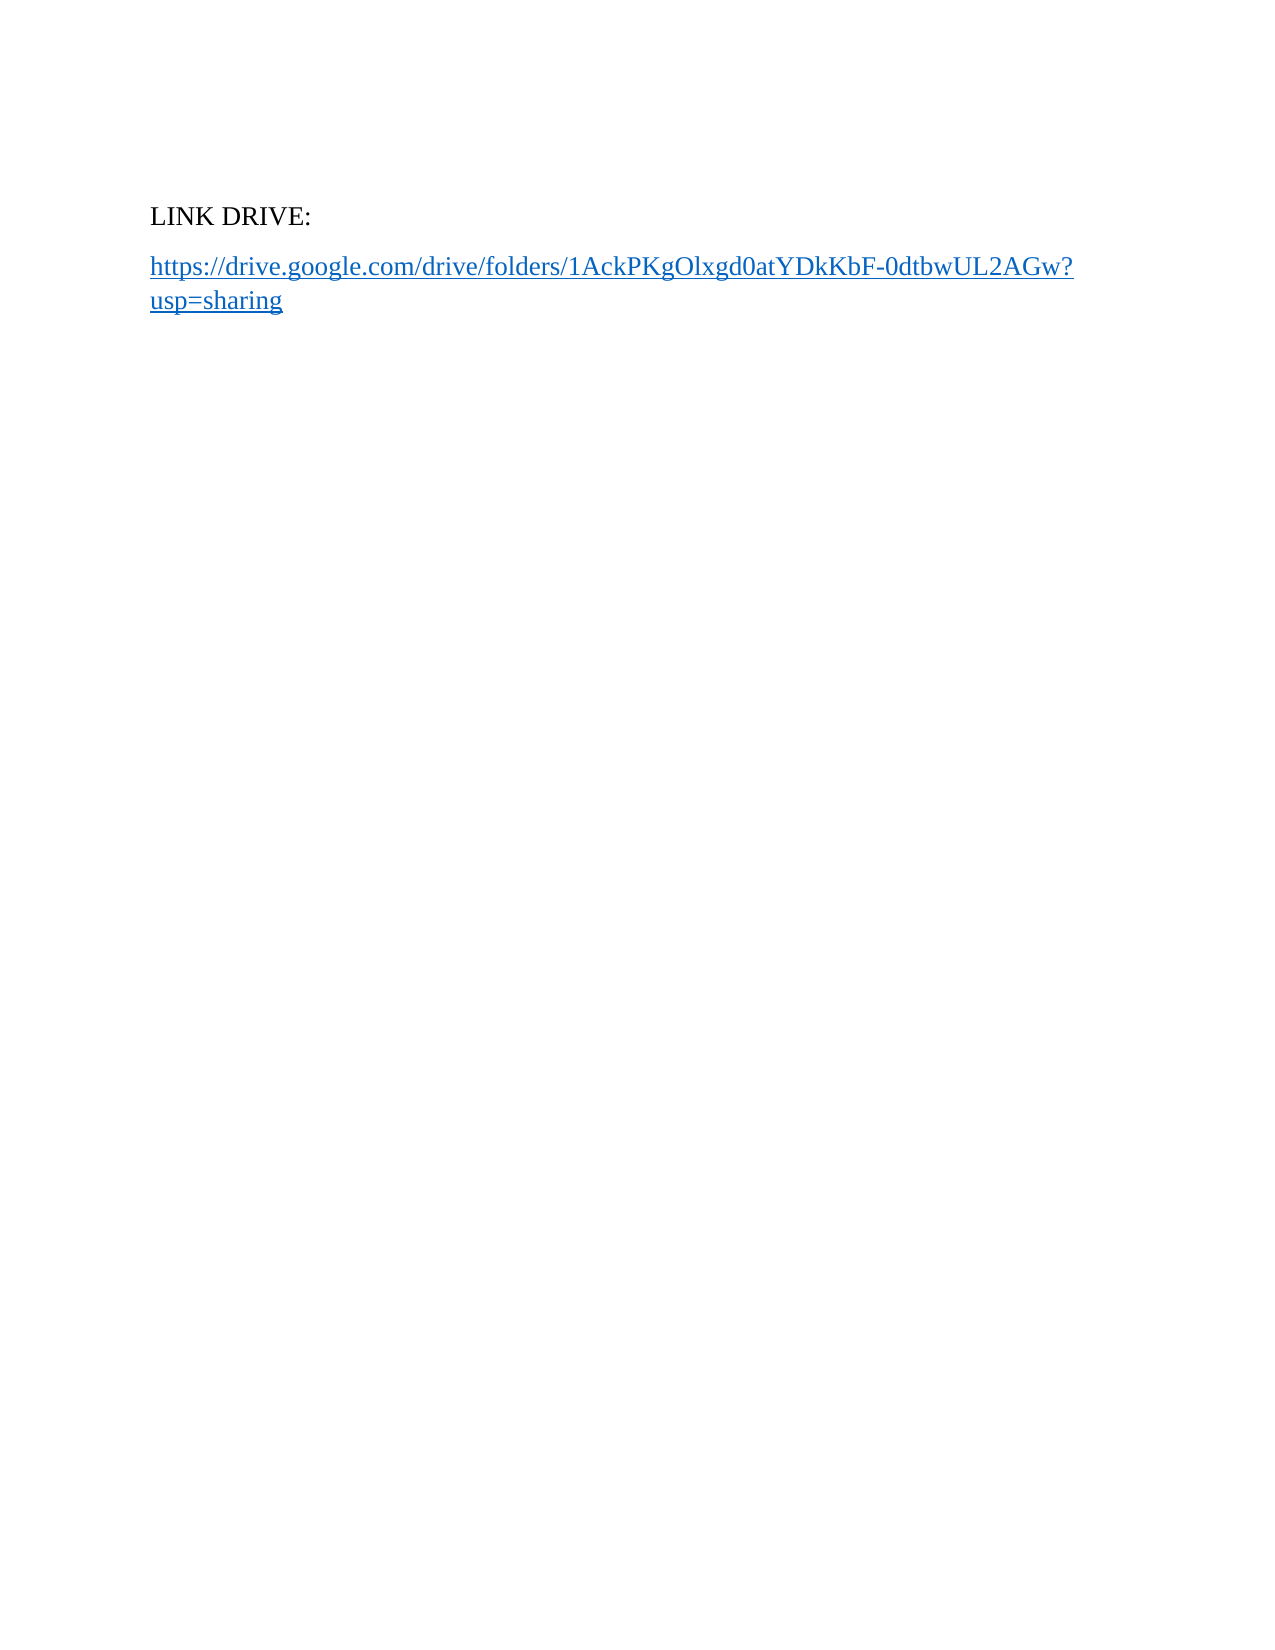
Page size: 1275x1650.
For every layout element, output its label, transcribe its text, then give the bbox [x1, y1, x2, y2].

text https://drive.google.com/drive/folders/1AckPKgOlxgd0atYDkKbF-0dtbwUL2AGw?usp=sharing [150, 250, 1125, 315]
text LINK DRIVE: [150, 200, 1125, 231]
